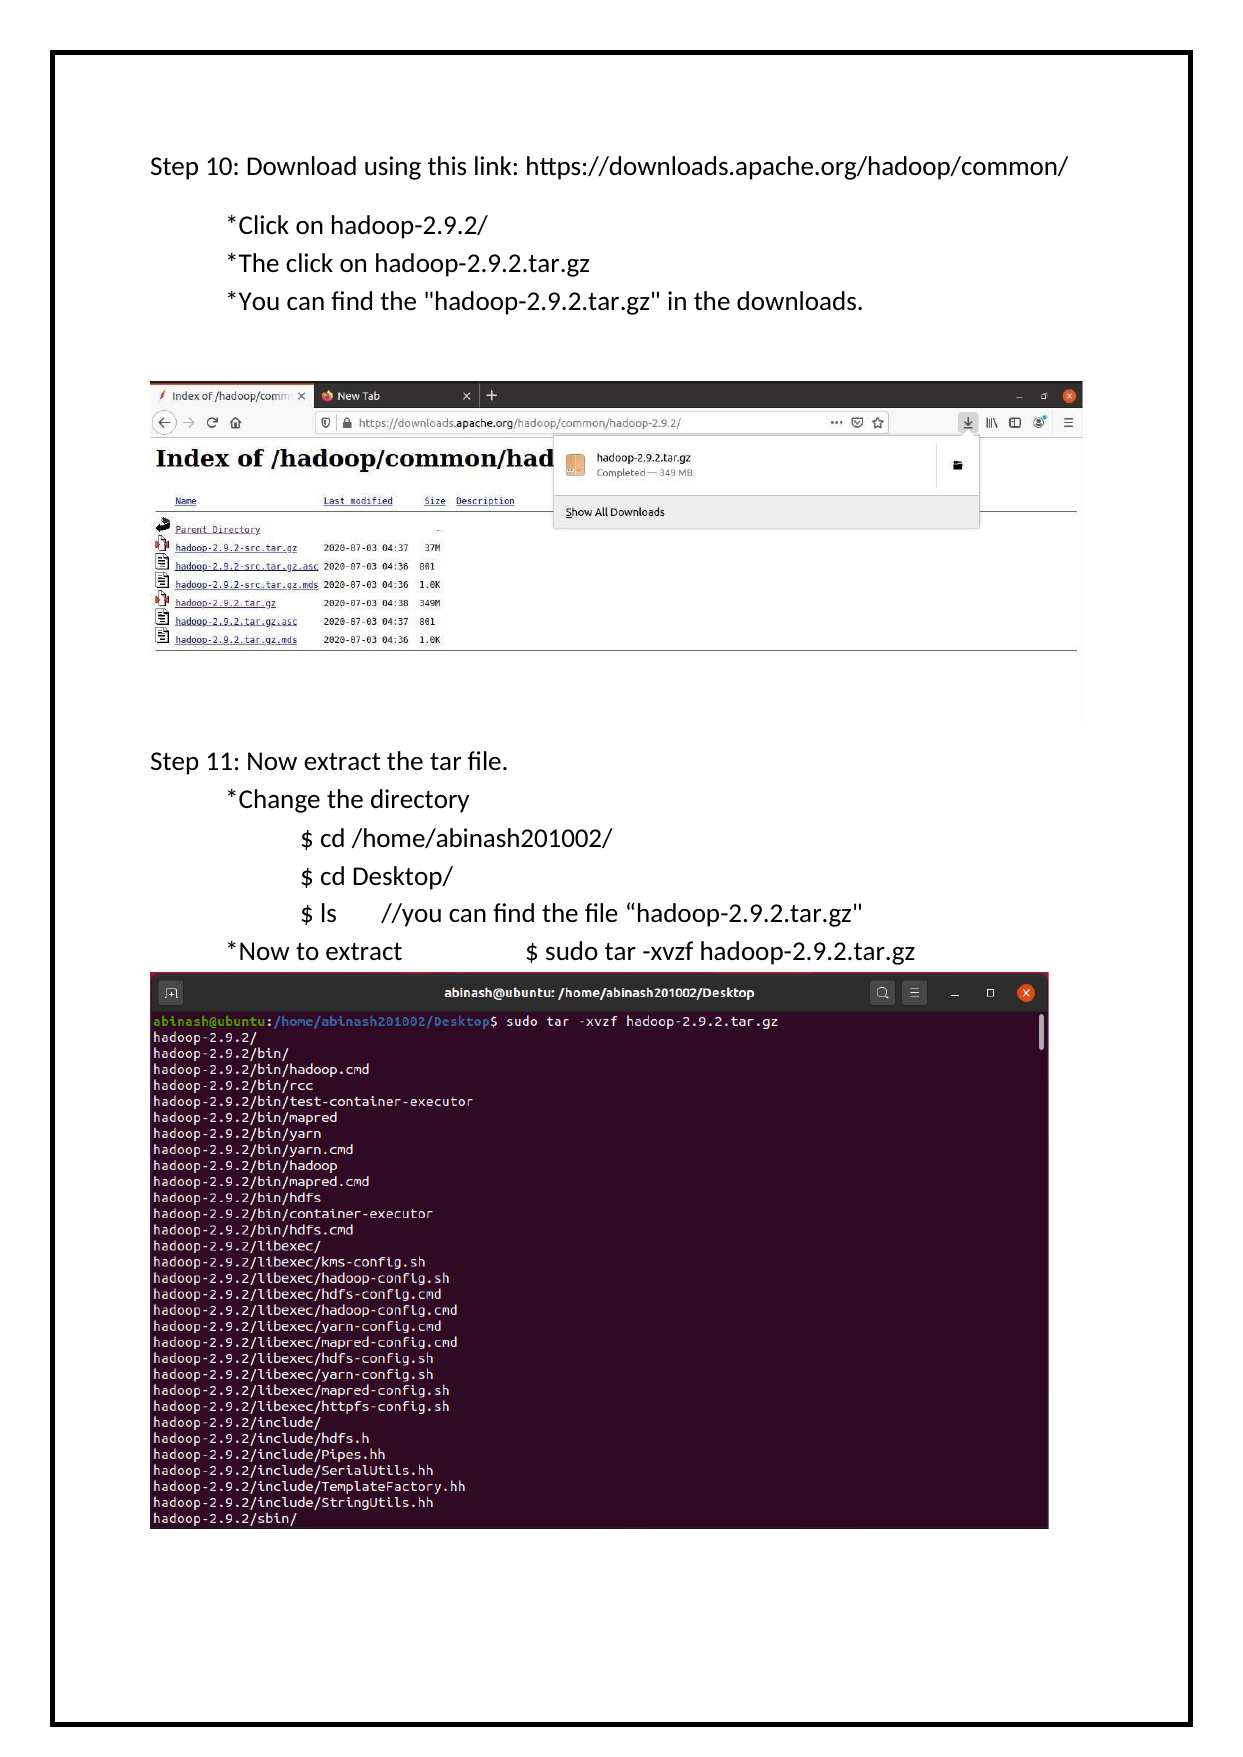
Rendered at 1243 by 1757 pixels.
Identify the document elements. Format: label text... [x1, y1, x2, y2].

text *Change the directory [225, 782, 1153, 815]
text $ ls //you can find the file “hadoop-2.9.2.tar.gz" [300, 896, 1153, 929]
text *The click on hadoop-2.9.2.tar.gz [225, 246, 1153, 279]
text *Now to extract $ sudo tar -xvzf hadoop-2.9.2.tar.gz [225, 934, 1153, 967]
picture [150, 972, 1049, 1529]
text Step 10: Download using this link: https://downloads.apache.org/hadoop/common/ [150, 149, 1153, 182]
text *You can find the "hadoop-2.9.2.tar.gz" in the downloads. [225, 284, 1153, 317]
text $ cd /home/abinash201002/ [300, 821, 1153, 854]
text $ cd Desktop/ [300, 859, 1153, 892]
picture [150, 381, 1083, 725]
text *Click on hadoop-2.9.2/ [225, 208, 1153, 241]
